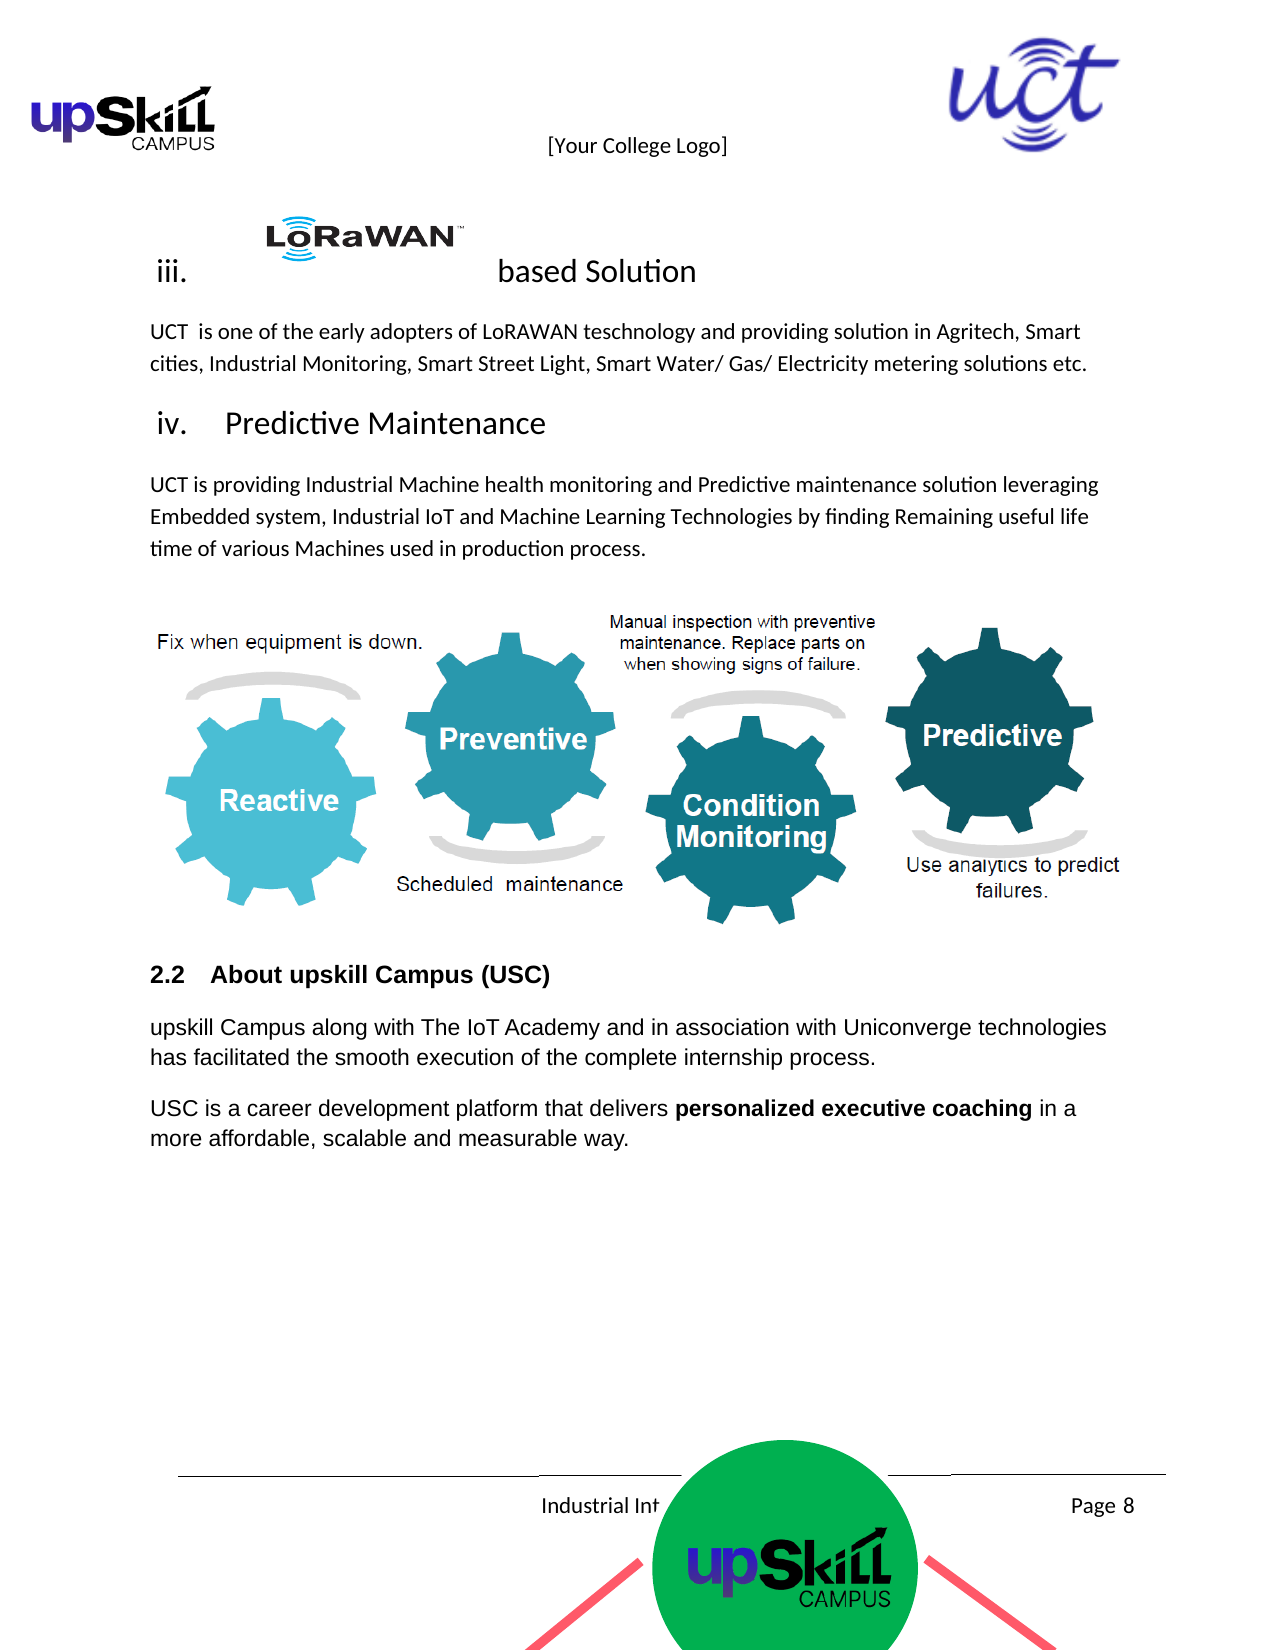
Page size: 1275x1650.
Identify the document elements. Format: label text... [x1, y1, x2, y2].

picture [0, 73, 246, 154]
text UCT is providing Industrial Machine health monitoring and Predictive maintenance solution leveraging Embedded system, Industrial IoT and Machine Learning Technologies by finding Remaining useful life time of various Machines used in production process. [150, 470, 1134, 562]
picture [150, 587, 1135, 935]
text upskill Campus along with The IoT Academy and in association with Uniconverge technologies has facilitated the smooth execution of the complete internship process. [150, 1013, 1134, 1070]
subtitle About upskill Campus (USC) [150, 963, 1134, 988]
picture [946, 28, 1125, 154]
text UCT is one of the early adopters of LoRAWAN teschnology and providing solution in Agritech, Smart cities, Industrial Monitoring, Smart Street Light, Smart Water/ Gas/ Electricity metering solutions etc. [150, 317, 1134, 377]
picture [653, 1506, 926, 1612]
picture [225, 187, 492, 282]
text USC is a career development platform that delivers personalized executive coaching in a more affordable, scalable and measurable way. [150, 1095, 1134, 1151]
list Predictive Maintenance [187, 402, 1134, 443]
